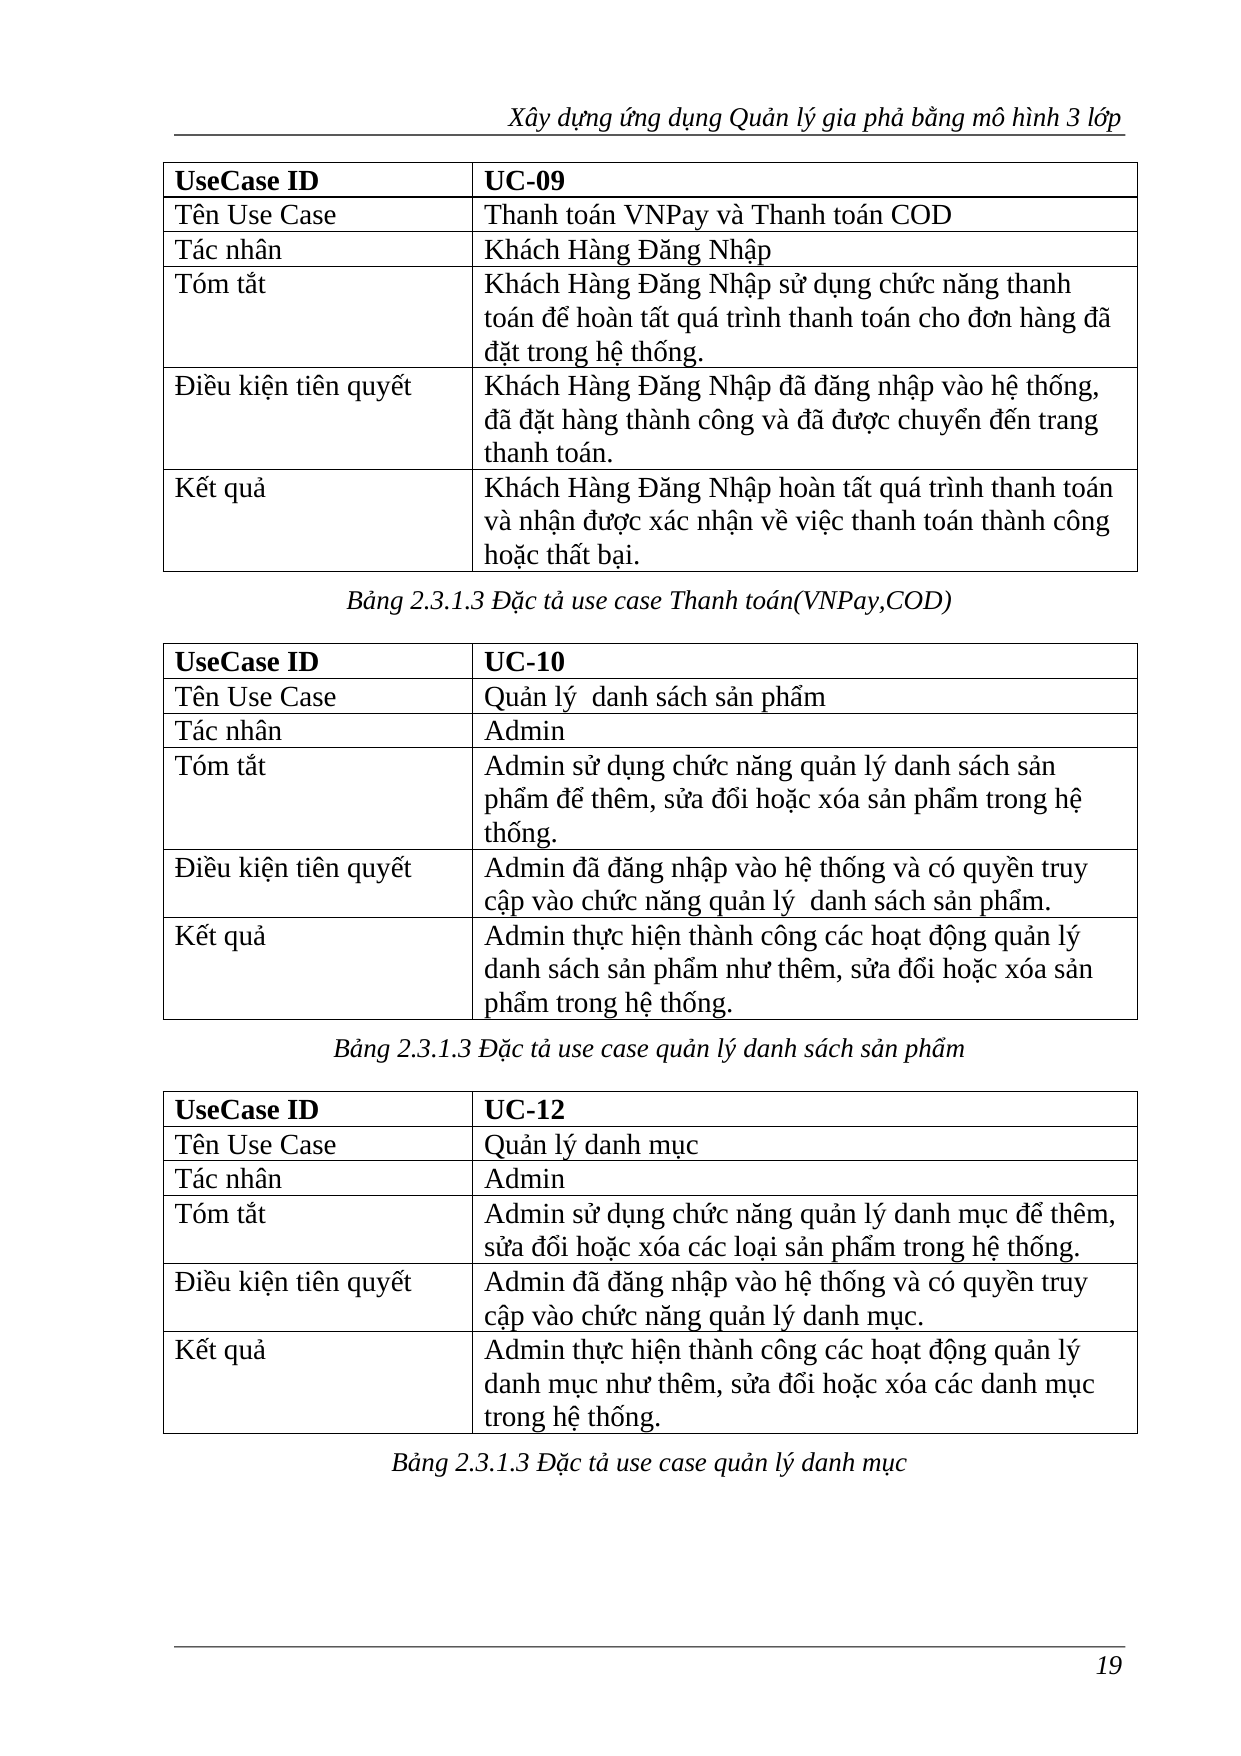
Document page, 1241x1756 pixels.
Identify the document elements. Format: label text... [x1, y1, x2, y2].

table_cell Kết quả [164, 918, 472, 1018]
table_cell Admin sử dụng chức năng quản lý danh mục để thêm, sửa đổi hoặc xóa các loại sản phẩm trong hệ thống. [473, 1196, 1137, 1263]
table_cell Điều kiện tiên quyết [164, 850, 472, 917]
table_cell Tác nhân [164, 714, 472, 747]
table_cell Tóm tắt [164, 1196, 472, 1263]
table_cell Tác nhân [164, 1161, 472, 1195]
table_cell Tác nhân [164, 232, 472, 266]
table_cell Admin thực hiện thành công các hoạt động quản lý danh sách sản phẩm như thêm, sửa đổi hoặc xóa sản phẩm trong hệ thống. [473, 918, 1137, 1018]
table_cell Quản lý danh mục [473, 1127, 1137, 1160]
table_header UseCase ID [164, 644, 472, 678]
table_cell Admin [473, 714, 1137, 747]
table_header UseCase ID [164, 163, 472, 196]
table_header UC-10 [473, 644, 1137, 678]
table_cell Admin đã đăng nhập vào hệ thống và có quyền truy cập vào chức năng quản lý danh mục. [473, 1264, 1137, 1331]
table_cell Kết quả [164, 1332, 472, 1433]
table_cell Admin sử dụng chức năng quản lý danh sách sản phẩm để thêm, sửa đổi hoặc xóa sản phẩm trong hệ thống. [473, 748, 1137, 849]
table_cell Thanh toán VNPay và Thanh toán COD [473, 198, 1137, 231]
table_cell Điều kiện tiên quyết [164, 368, 472, 469]
table_cell Tên Use Case [164, 679, 472, 712]
table_header UseCase ID [164, 1092, 472, 1126]
table_cell Admin đã đăng nhập vào hệ thống và có quyền truy cập vào chức năng quản lý danh sách sản phẩm. [473, 850, 1137, 917]
table_cell Kết quả [164, 470, 472, 571]
table_cell Admin [473, 1161, 1137, 1195]
text Bảng 2.3.1.3 Đặc tả use case quản lý danh mục [162, 1446, 1138, 1477]
table_cell Quản lý danh sách sản phẩm [473, 679, 1137, 712]
table_header UC-12 [473, 1092, 1137, 1126]
table_cell Admin thực hiện thành công các hoạt động quản lý danh mục như thêm, sửa đổi hoặc xóa các danh mục trong hệ thống. [473, 1332, 1137, 1433]
table_cell Khách Hàng Đăng Nhập đã đăng nhập vào hệ thống, đã đặt hàng thành công và đã được chuyển đến trang thanh toán. [473, 368, 1137, 469]
table_cell Khách Hàng Đăng Nhập sử dụng chức năng thanh toán để hoàn tất quá trình thanh toán cho đơn hàng đã đặt trong hệ thống. [473, 267, 1137, 367]
table_cell Tên Use Case [164, 198, 472, 231]
table_cell Tóm tắt [164, 748, 472, 849]
table_cell Khách Hàng Đăng Nhập hoàn tất quá trình thanh toán và nhận được xác nhận về việc thanh toán thành công hoặc thất bại. [473, 470, 1137, 571]
text Bảng 2.3.1.3 Đặc tả use case quản lý danh sách sản phẩm [162, 1032, 1138, 1063]
table_cell Tên Use Case [164, 1127, 472, 1160]
table_header UC-09 [473, 163, 1137, 196]
text Bảng 2.3.1.3 Đặc tả use case Thanh toán(VNPay,COD) [162, 584, 1138, 615]
table_cell Tóm tắt [164, 267, 472, 367]
table_cell Khách Hàng Đăng Nhập [473, 232, 1137, 266]
table_cell Điều kiện tiên quyết [164, 1264, 472, 1331]
